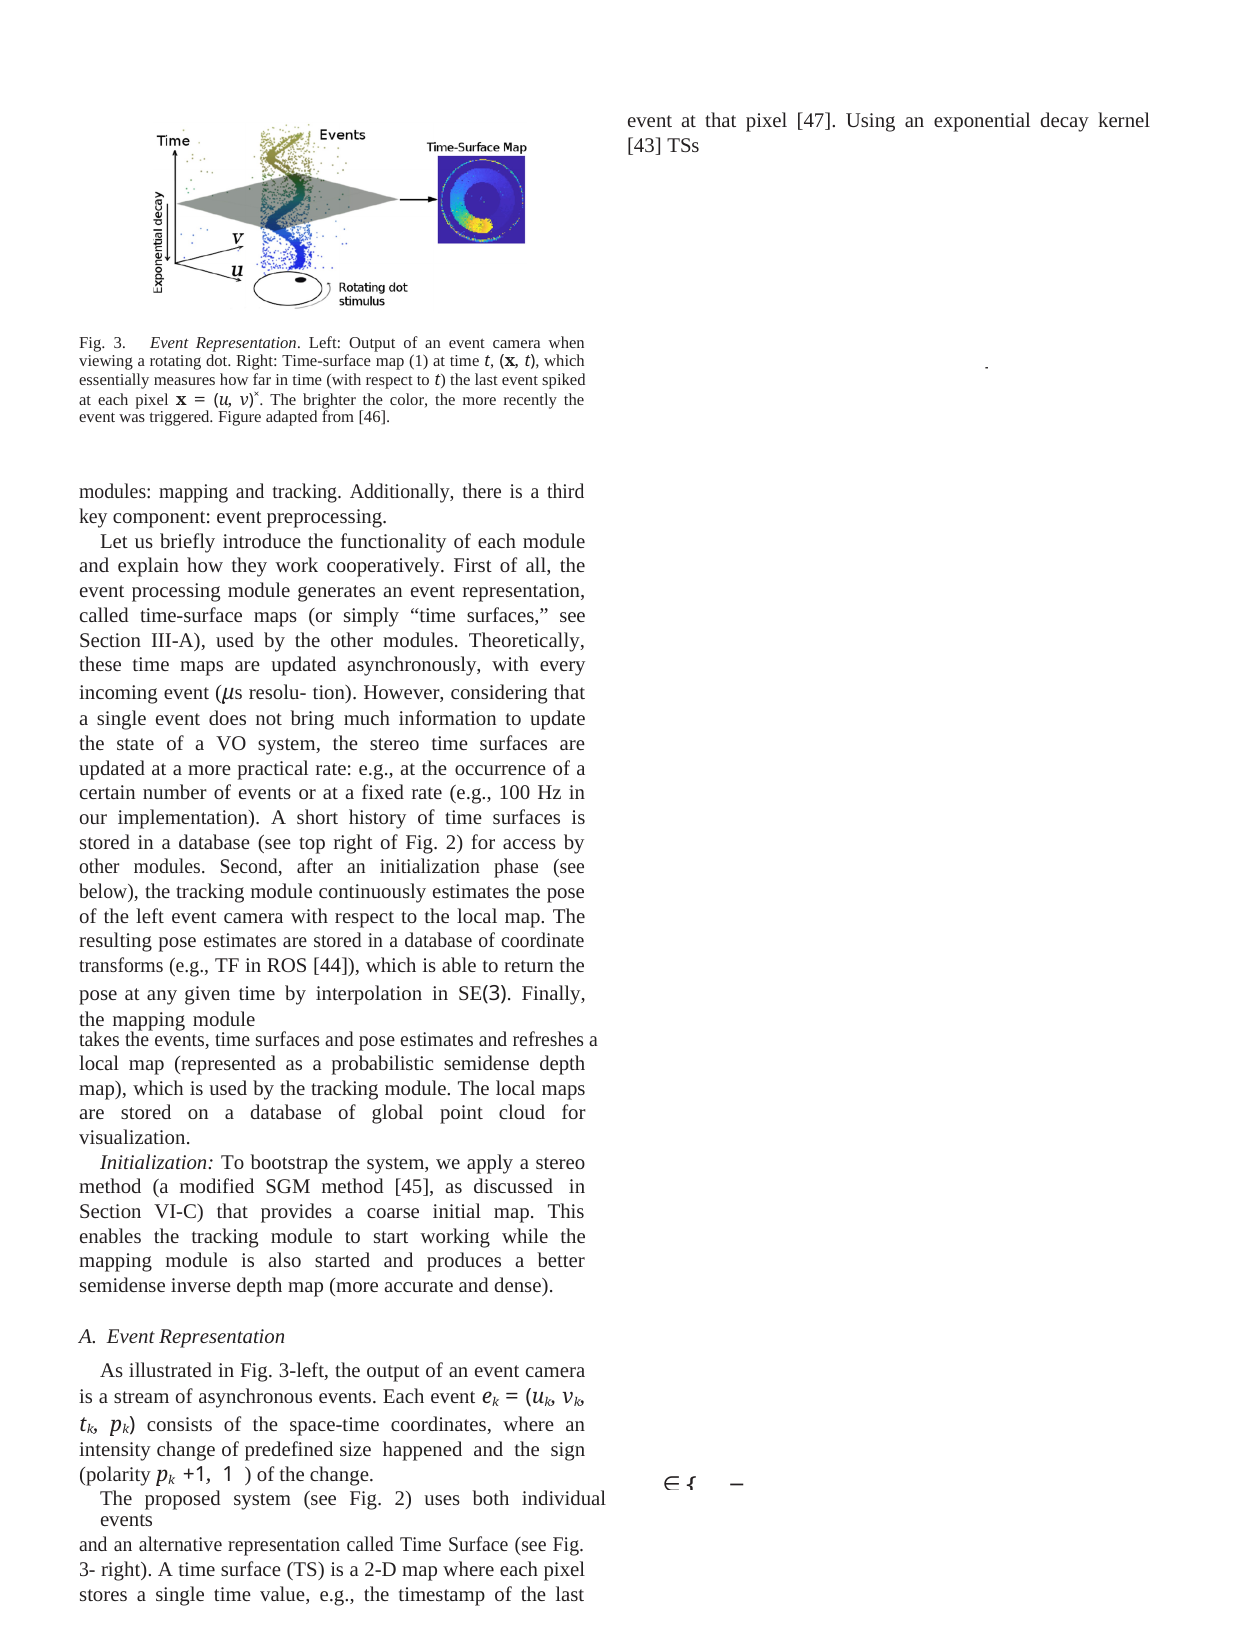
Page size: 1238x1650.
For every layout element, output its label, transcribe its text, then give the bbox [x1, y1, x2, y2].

text and an alternative representation called Time Surface (see Fig. 3- right). A time surface (TS) is a 2-D map where each pixel stores a single time value, e.g., the timestamp of the last event at that pixel [47]. Using an exponential decay kernel [43] TSs [79, 1532, 586, 1606]
text As illustrated in Fig. 3-left, the output of an event camera is a stream of asynchronous events. Each event ek = (uk, vk, tk, pk) consists of the space-time coordinates, where an intensity change of predefined size happened and the sign (polarity pk +1, 1 ) of the change. [79, 1359, 586, 1488]
text modules: mapping and tracking. Additionally, there is a third key component: event preprocessing. [79, 479, 585, 528]
text local map (represented as a probabilistic semidense depth map), which is used by the tracking module. The local maps are stored on a database of global point cloud for visualization. [79, 1051, 586, 1149]
text and an alternative representation called Time Surface (see Fig. 3- right). A time surface (TS) is a 2-D map where each pixel stores a single time value, e.g., the timestamp of the last event at that pixel [47]. Using an exponential decay kernel [43] TSs [627, 108, 1150, 157]
text takes the events, time surfaces and pose estimates and refreshes a [79, 1032, 606, 1050]
text Let us briefly introduce the functionality of each module and explain how they work cooperatively. First of all, the event processing module generates an event representation, called time-surface maps (or simply “time surfaces,” see Section III-A), used by the other modules. Theoretically, these time maps are updated asynchronously, with every incoming event (μs resolu- tion). However, considering that a single event does not bring much information to update the state of a VO system, the stereo time surfaces are updated at a more practical rate: e.g., at the occurrence of a certain number of events or at a fixed rate (e.g., 100 Hz in our implementation). A short history of time surfaces is stored in a database (see top right of Fig. 2) for access by other modules. Second, after an initialization phase (see below), the tracking module continuously estimates the pose of the left event camera with respect to the local map. The resulting pose estimates are stored in a database of coordinate transforms (e.g., TF in ROS [44]), which is able to return the pose at any given time by interpolation in SE(3). Finally, the mapping module [79, 529, 586, 1031]
picture [152, 122, 527, 311]
text A. Event Representation [79, 1324, 606, 1348]
text Fig. 3. Event Representation. Left: Output of an event camera when viewing a rotating dot. Right: Time-surface map (1) at time t, (x, t), which essentially measures how far in time (with respect to t) the last event spiked at each pixel x = (u, v)×. The brighter the color, the more recently the event was triggered. Figure adapted from [46]. [79, 335, 586, 426]
text Initialization: To bootstrap the system, we apply a stereo method (a modified SGM method [45], as discussed in Section VI-C) that provides a coarse initial map. This enables the tracking module to start working while the mapping module is also started and produces a better semidense inverse depth map (more accurate and dense). [79, 1150, 586, 1297]
text The proposed system (see Fig. 2) uses both individual events [100, 1488, 606, 1531]
